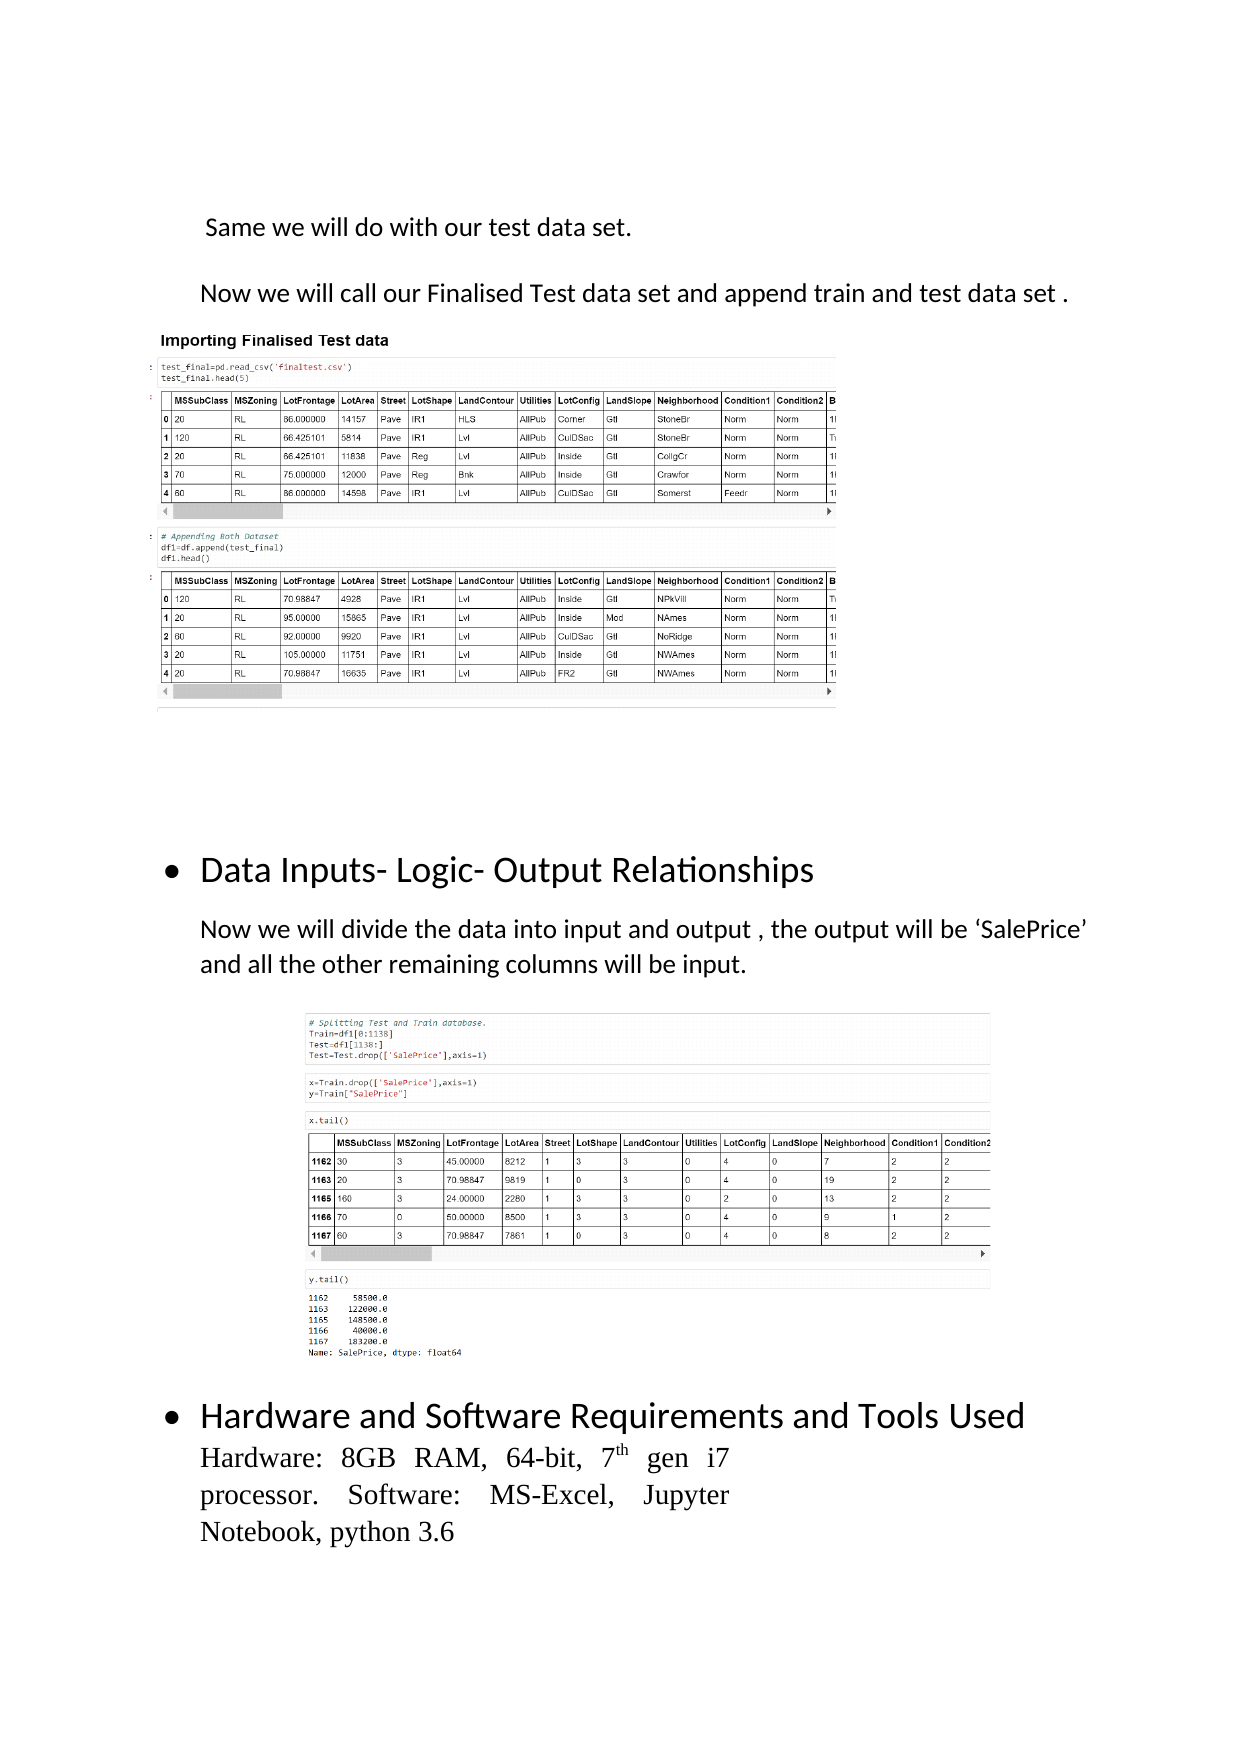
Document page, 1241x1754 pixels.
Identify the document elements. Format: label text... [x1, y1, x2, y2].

list Hardware and Software Requirements and Tools Used [162, 1392, 1090, 1438]
picture [150, 335, 836, 712]
text Same we will do with our test data set. [205, 210, 1090, 243]
text Now we will divide the data into input and output , the output will be ‘SalePrice’ and all the other remaining columns will be input. [200, 912, 1090, 980]
picture [304, 1013, 991, 1357]
text Now we will call our Finalised Test data set and append train and test data set . [200, 276, 1090, 309]
text Hardware: 8GB RAM, 64-bit, 7th gen i7 processor. Software: MS-Excel, Jupyter Notebook, python 3.6 [200, 1440, 729, 1547]
list Data Inputs- Logic- Output Relationships [162, 846, 1090, 892]
